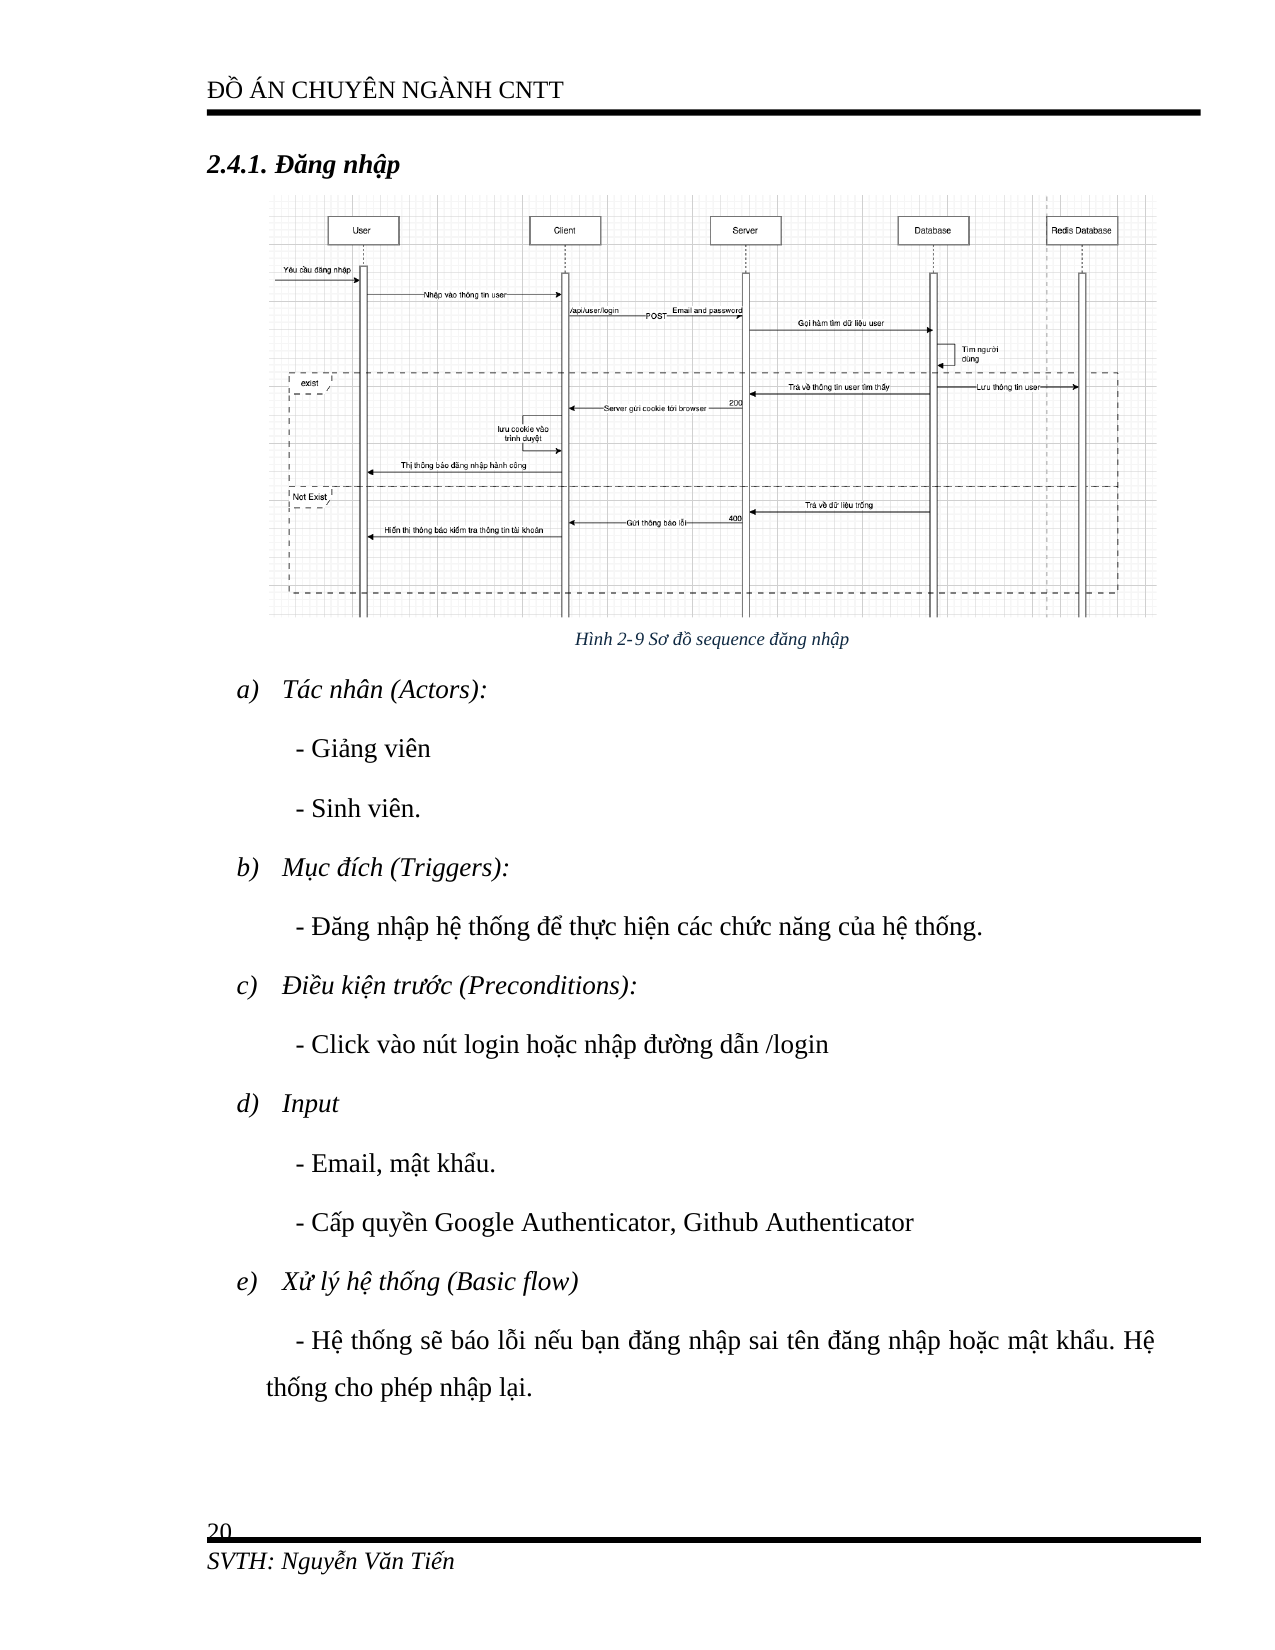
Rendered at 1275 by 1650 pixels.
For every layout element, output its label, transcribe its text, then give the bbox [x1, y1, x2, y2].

subtitle Input [236, 1087, 1157, 1119]
text Đăng nhập hệ thống để thực hiện các chức năng của hệ thống. [266, 910, 1157, 941]
subtitle Điều kiện trước (Preconditions): [236, 969, 1157, 1000]
subtitle Mục đích (Triggers): [236, 851, 1157, 882]
text Sinh viên. [266, 792, 1157, 823]
text Giảng viên [266, 732, 1157, 764]
picture [269, 195, 1157, 617]
subtitle Đăng nhập [207, 148, 1157, 179]
text Hệ thống sẽ báo lỗi nếu bạn đăng nhập sai tên đăng nhập hoặc mật khẩu. Hệ thống cho phép nhập lại. [266, 1324, 1157, 1402]
text Email, mật khẩu. [266, 1147, 1157, 1178]
subtitle Xử lý hệ thống (Basic flow) [236, 1265, 1157, 1296]
text Click vào nút login hoặc nhập đường dẫn /login [266, 1028, 1157, 1059]
text Cấp quyền Google Authenticator, Github Authenticator [266, 1206, 1157, 1237]
